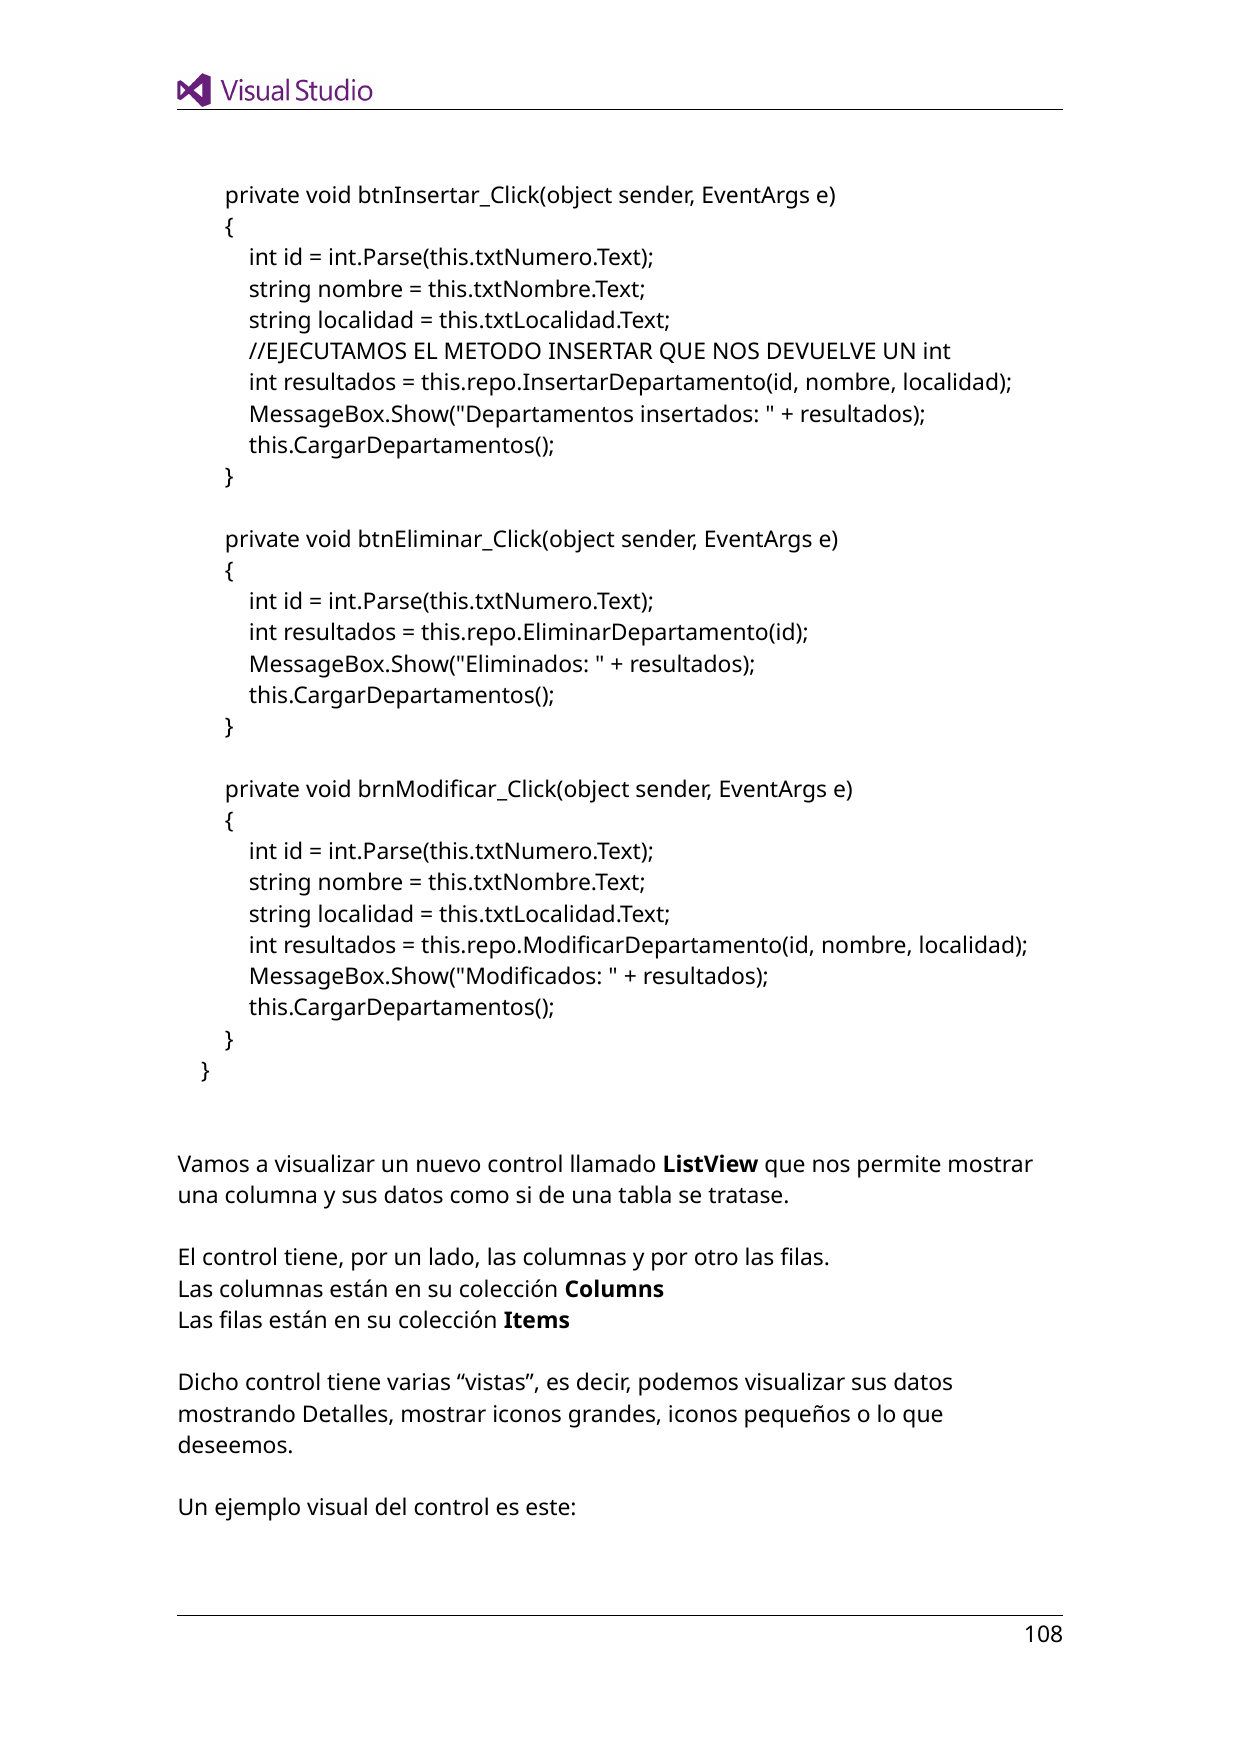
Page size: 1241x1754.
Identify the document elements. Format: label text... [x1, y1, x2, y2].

text this.CargarDepartamentos(); [177, 991, 1063, 1023]
text { [177, 554, 1063, 585]
text private void btnInsertar_Click(object sender, EventArgs e) [177, 179, 1063, 210]
text } [177, 1054, 1063, 1085]
text Dicho control tiene varias “vistas”, es decir, podemos visualizar sus datos mostrando Detalles, mostrar iconos grandes, iconos pequeños o lo que deseemos. [177, 1366, 1063, 1460]
text Vamos a visualizar un nuevo control llamado ListView que nos permite mostrar una columna y sus datos como si de una tabla se tratase. [177, 1148, 1063, 1210]
text int resultados = this.repo.ModificarDepartamento(id, nombre, localidad); [177, 929, 1063, 960]
picture [177, 73, 375, 107]
text Las filas están en su colección Items [177, 1304, 1063, 1335]
text int id = int.Parse(this.txtNumero.Text); [177, 585, 1063, 616]
text } [177, 710, 1063, 741]
text int resultados = this.repo.EliminarDepartamento(id); [177, 616, 1063, 648]
text } [177, 460, 1063, 491]
text string nombre = this.txtNombre.Text; [177, 273, 1063, 304]
text private void brnModificar_Click(object sender, EventArgs e) [177, 773, 1063, 804]
text //EJECUTAMOS EL METODO INSERTAR QUE NOS DEVUELVE UN int [177, 335, 1063, 366]
text int id = int.Parse(this.txtNumero.Text); [177, 835, 1063, 866]
text Las columnas están en su colección Columns [177, 1273, 1063, 1304]
text El control tiene, por un lado, las columnas y por otro las filas. [177, 1241, 1063, 1273]
text { [177, 804, 1063, 835]
text string nombre = this.txtNombre.Text; [177, 866, 1063, 898]
text MessageBox.Show("Modificados: " + resultados); [177, 960, 1063, 991]
text Un ejemplo visual del control es este: [177, 1491, 1063, 1523]
text } [177, 1023, 1063, 1054]
text int id = int.Parse(this.txtNumero.Text); [177, 241, 1063, 273]
text this.CargarDepartamentos(); [177, 679, 1063, 710]
text string localidad = this.txtLocalidad.Text; [177, 898, 1063, 929]
text this.CargarDepartamentos(); [177, 429, 1063, 460]
text MessageBox.Show("Departamentos insertados: " + resultados); [177, 398, 1063, 429]
text MessageBox.Show("Eliminados: " + resultados); [177, 648, 1063, 679]
text int resultados = this.repo.InsertarDepartamento(id, nombre, localidad); [177, 366, 1063, 398]
text private void btnEliminar_Click(object sender, EventArgs e) [177, 523, 1063, 554]
text string localidad = this.txtLocalidad.Text; [177, 304, 1063, 335]
text { [177, 210, 1063, 241]
